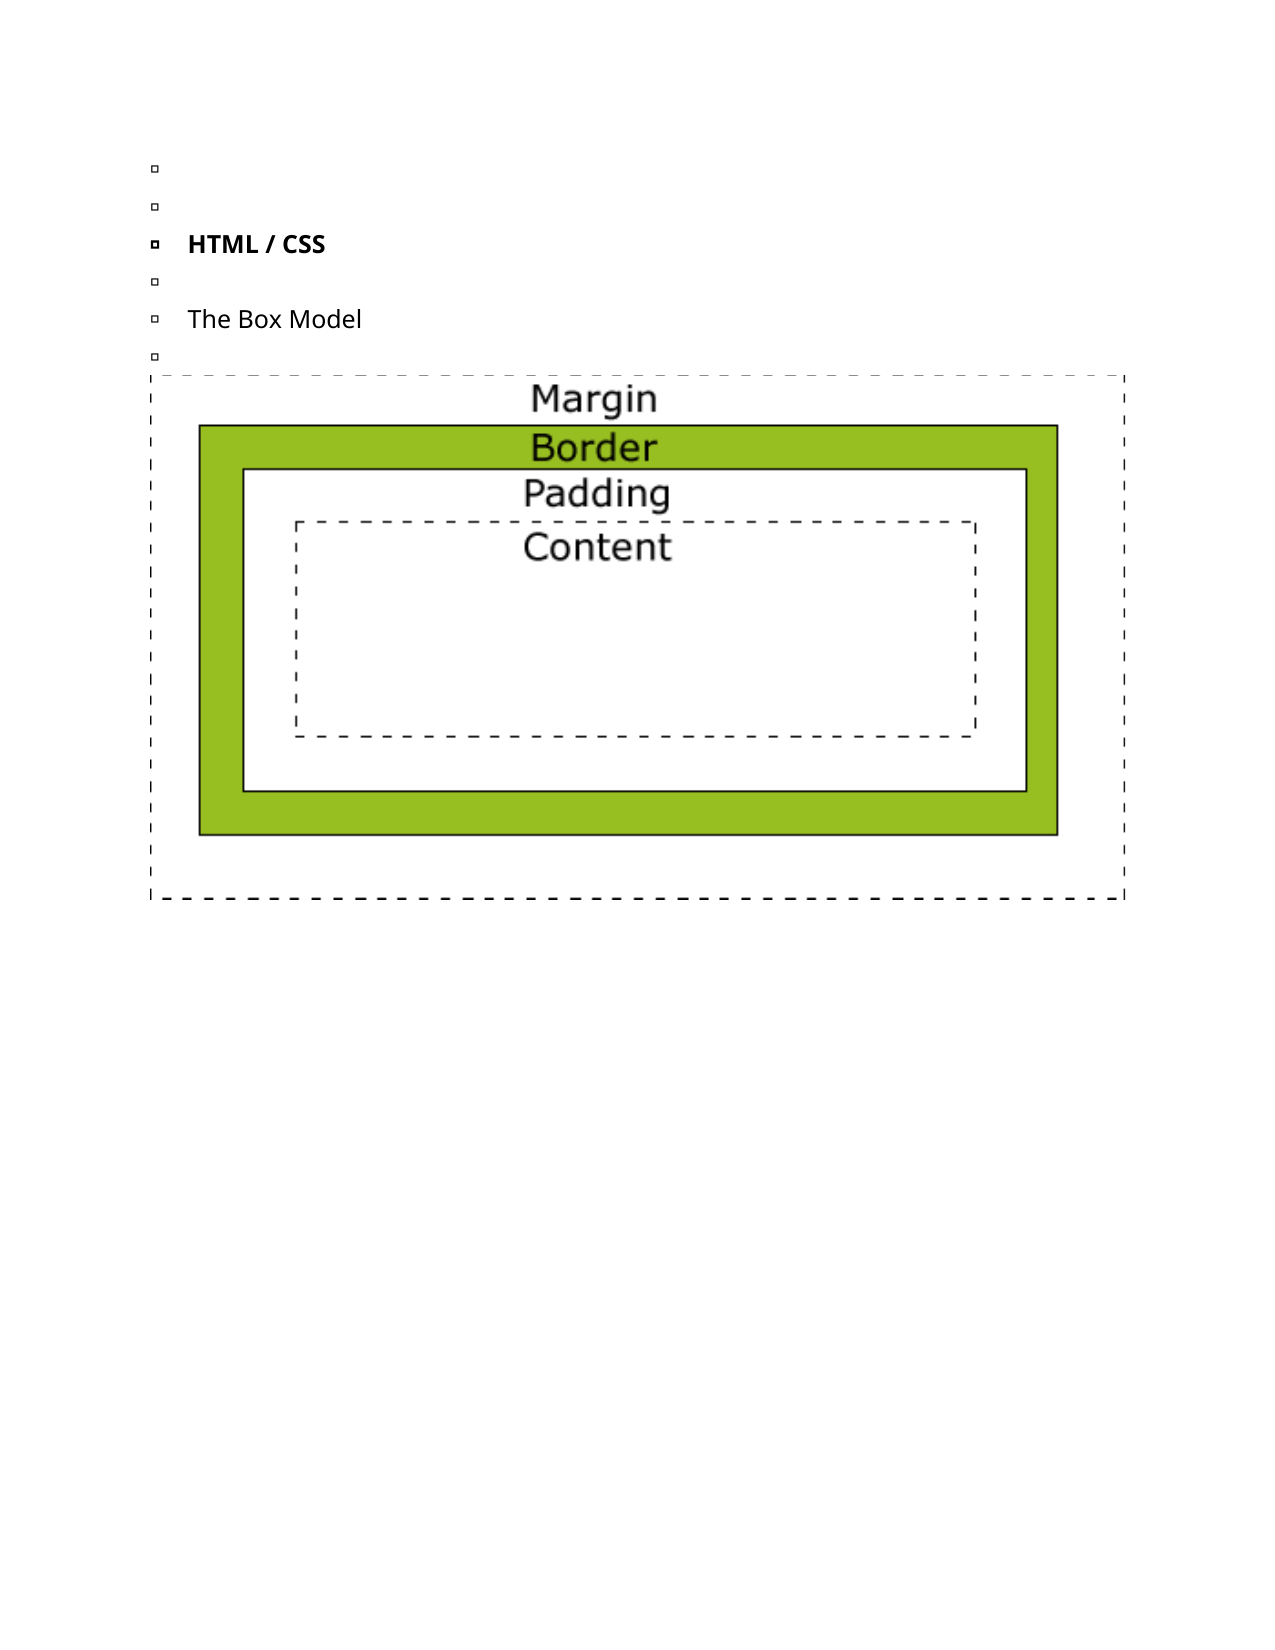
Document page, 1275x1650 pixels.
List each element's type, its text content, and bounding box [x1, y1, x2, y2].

picture [150, 375, 1125, 900]
text HTML / CSS [150, 225, 1125, 262]
text The Box Model [150, 300, 1125, 337]
